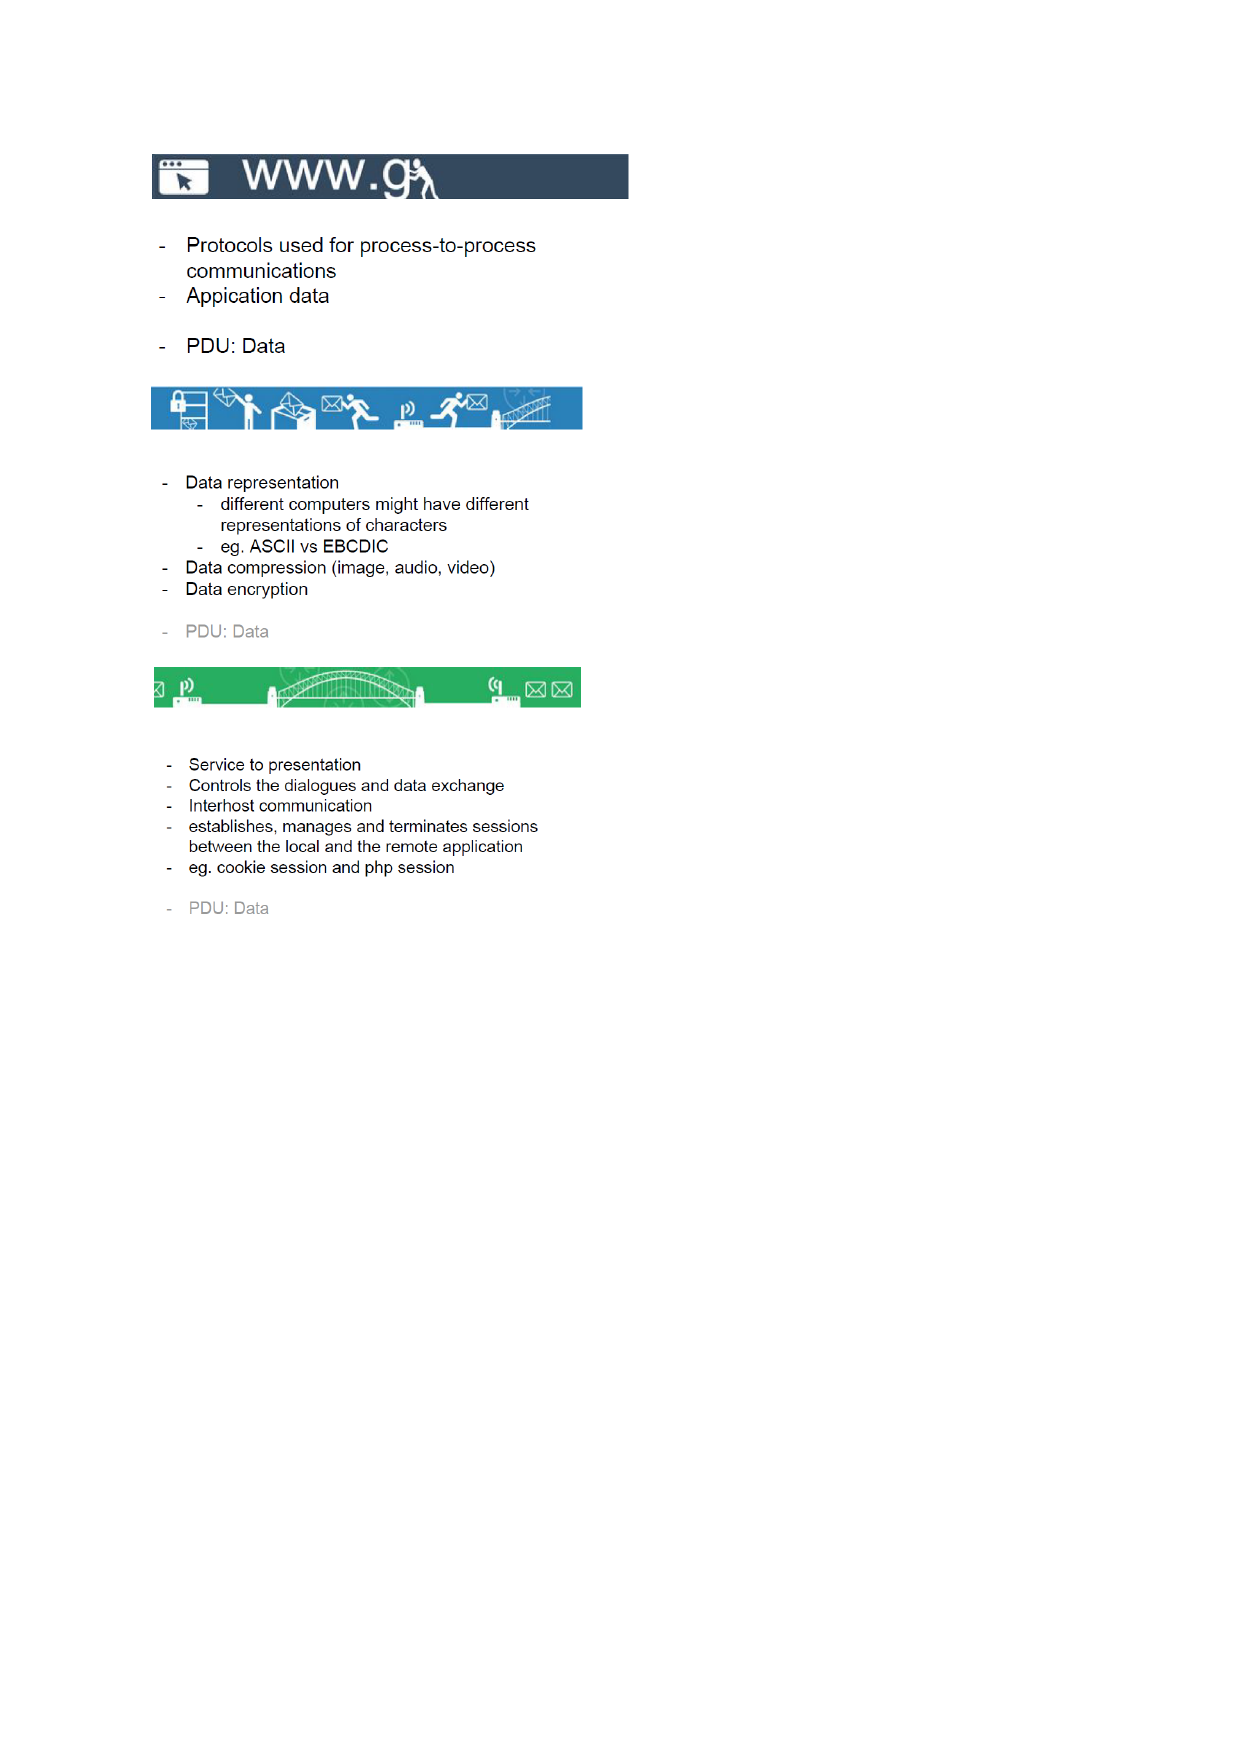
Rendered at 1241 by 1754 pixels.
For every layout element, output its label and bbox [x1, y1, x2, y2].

picture [147, 383, 586, 647]
picture [147, 147, 634, 365]
picture [147, 665, 582, 919]
